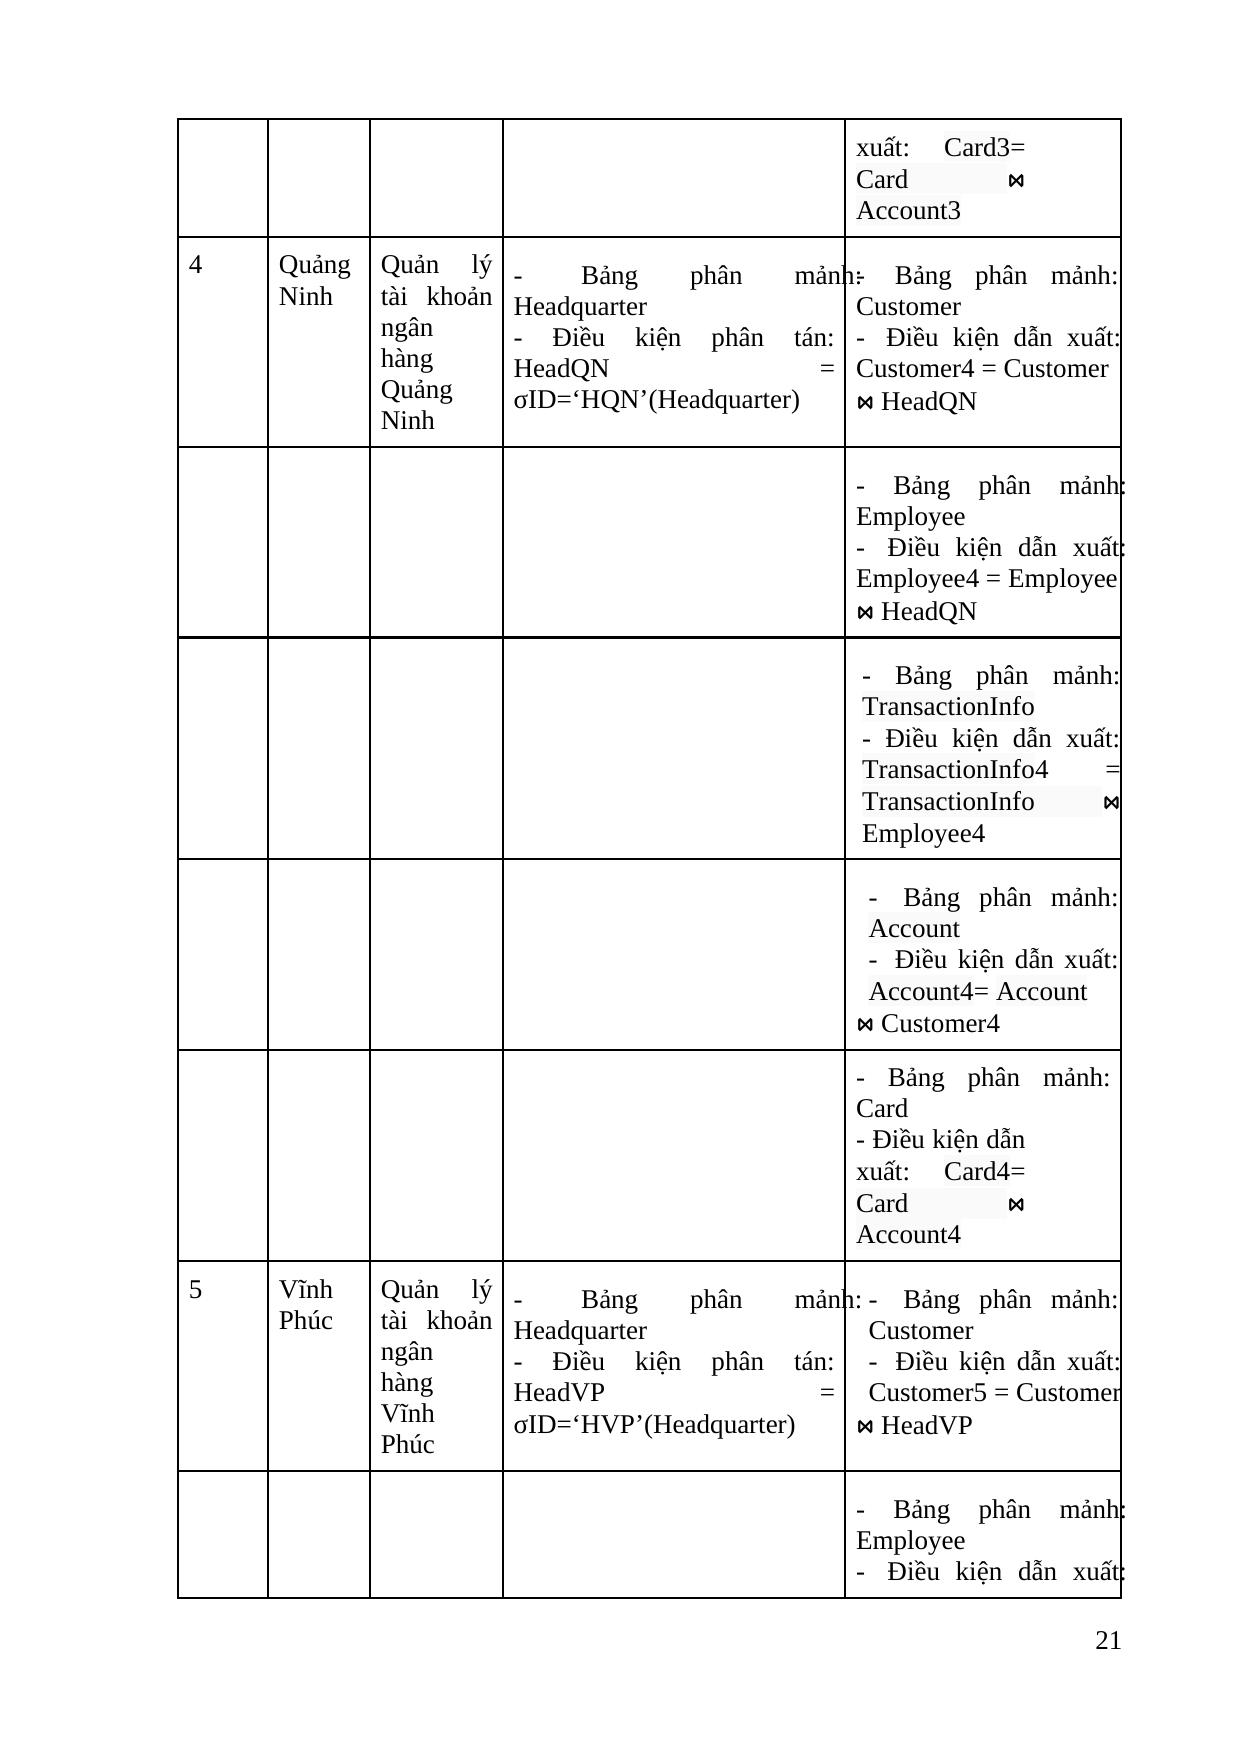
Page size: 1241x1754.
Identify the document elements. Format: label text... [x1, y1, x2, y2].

table_cell - Bảng phân mảnh: Employee - Điều kiện dẫn xuất: Employee4 = Employee ⋈ HeadQN [846, 448, 1120, 636]
table_cell - Bảng phân mảnh: TransactionInfo - Điều kiện dẫn xuất: TransactionInfo4 = TransactionInfo ⋈ Employee4 [846, 639, 1120, 858]
table_cell [179, 120, 267, 236]
table_cell [504, 120, 844, 236]
table_cell - Bảng phân mảnh: Customer - Điều kiện dẫn xuất: Customer4 = Customer ⋈ HeadQN [846, 238, 1120, 446]
table_cell [269, 639, 369, 858]
table_cell [371, 639, 502, 858]
table_cell [269, 448, 369, 636]
table_cell [179, 1051, 267, 1260]
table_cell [846, 1472, 1120, 1597]
table_cell [269, 860, 369, 1049]
table_cell [269, 120, 369, 236]
table_cell - Bảng phân mảnh: Headquarter - Điều kiện phân tán: HeadQN = σID=‘HQN’(Headquarter) [504, 238, 844, 446]
table_cell - Bảng phân mảnh: Card - Điều kiện dẫn xuất: Card4= Card ⋈ Account4 [846, 1051, 1120, 1260]
table_cell Quản lý tài khoản ngân hàng Quảng Ninh [371, 238, 502, 446]
table_cell [179, 448, 267, 636]
table_cell [371, 448, 502, 636]
table_cell [371, 860, 502, 1049]
table_cell [504, 1472, 844, 1597]
table_cell [179, 1472, 267, 1597]
table_cell [504, 860, 844, 1049]
table_cell [371, 1051, 502, 1260]
table_cell [179, 639, 267, 858]
table_cell [371, 120, 502, 236]
table_cell [504, 448, 844, 636]
table_cell - Bảng phân mảnh: Account - Điều kiện dẫn xuất: Account4= Account ⋈ Customer4 [846, 860, 1120, 1049]
table_cell 4 [179, 238, 267, 446]
table_cell 5 [179, 1262, 267, 1470]
table_cell [504, 1051, 844, 1260]
table_cell [269, 1051, 369, 1260]
table_cell - Bảng phân mảnh: Headquarter - Điều kiện phân tán: HeadVP = σID=‘HVP’(Headquarter) [504, 1262, 844, 1470]
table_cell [846, 120, 1120, 236]
table_cell Quản lý tài khoản ngân hàng Vĩnh Phúc [371, 1262, 502, 1470]
table_cell [269, 1472, 369, 1597]
table_cell [371, 1472, 502, 1597]
table_cell - Bảng phân mảnh: Customer - Điều kiện dẫn xuất: Customer5 = Customer ⋈ HeadVP [846, 1262, 1120, 1470]
table_cell [504, 639, 844, 858]
table_cell [179, 860, 267, 1049]
table_cell Quảng Ninh [269, 238, 369, 446]
table_cell Vĩnh Phúc [269, 1262, 369, 1470]
